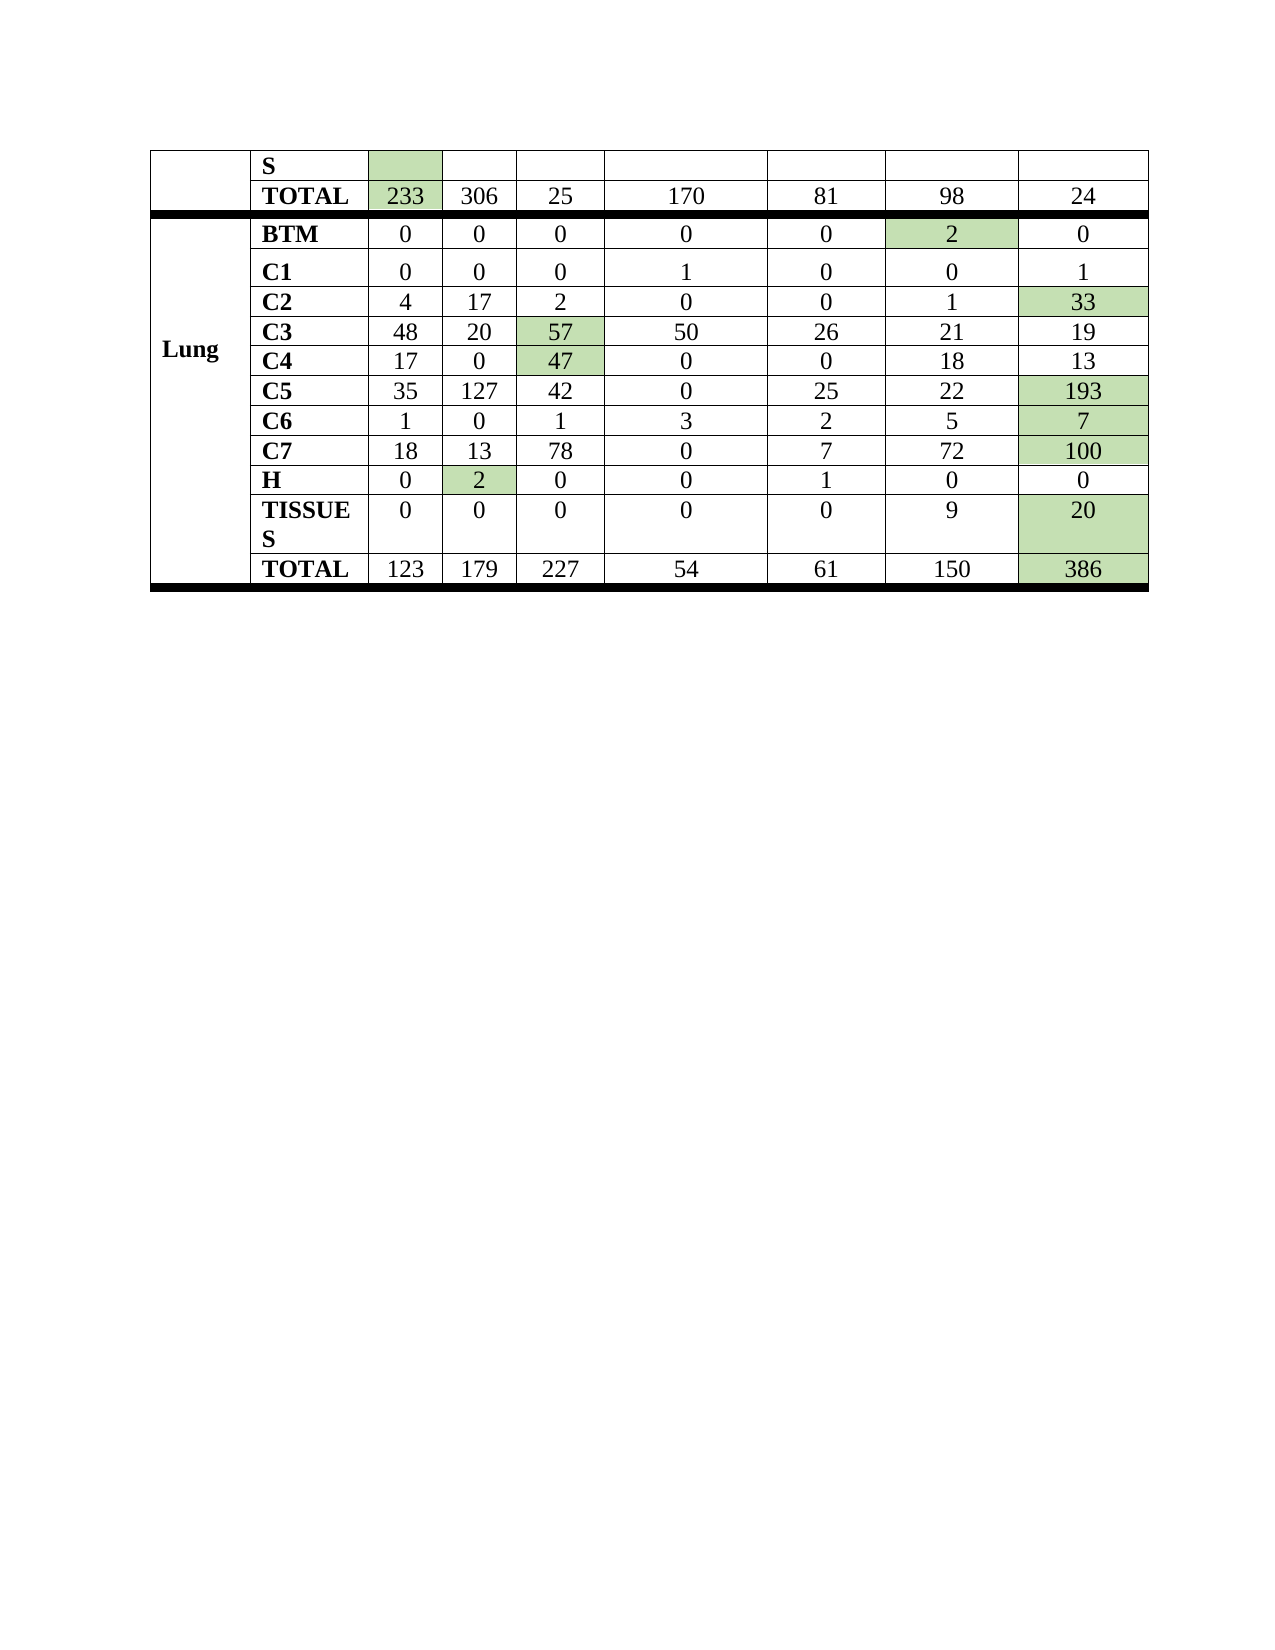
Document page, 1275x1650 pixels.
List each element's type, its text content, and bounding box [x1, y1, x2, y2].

table_cell 21 [886, 317, 1018, 345]
table_cell 227 [517, 554, 604, 583]
table_cell 0 [369, 249, 442, 286]
table_cell 1 [369, 406, 442, 435]
table_cell 0 [443, 249, 516, 286]
table_cell 306 [443, 181, 516, 209]
table_cell 0 [517, 249, 604, 286]
table_cell 0 [605, 495, 767, 553]
table_cell 25 [517, 181, 604, 209]
table_cell C6 [251, 406, 368, 435]
table_cell 0 [605, 376, 767, 405]
table_cell 81 [768, 181, 885, 209]
table_cell H [251, 466, 368, 494]
table_cell C5 [251, 376, 368, 405]
table_cell 18 [886, 346, 1018, 375]
table_cell 9 [886, 495, 1018, 553]
table_cell 0 [768, 151, 885, 180]
table_cell 193 [1019, 376, 1148, 405]
table_cell 386 [1019, 554, 1148, 583]
table_cell 33 [1019, 287, 1148, 316]
table_cell 1 [886, 287, 1018, 316]
table_cell 0 [768, 219, 885, 248]
table_cell 7 [1019, 406, 1148, 435]
table_cell 0 [768, 346, 885, 375]
table_cell 5 [886, 406, 1018, 435]
table_cell 0 [886, 249, 1018, 286]
table_cell 0 [443, 406, 516, 435]
table_cell 50 [605, 317, 767, 345]
table_cell 0 [1019, 151, 1148, 180]
table_cell 179 [443, 554, 516, 583]
table_cell 42 [517, 376, 604, 405]
table_cell 0 [1019, 466, 1148, 494]
table_cell 170 [605, 181, 767, 209]
table_cell 0 [605, 151, 767, 180]
table_cell 98 [886, 181, 1018, 209]
table_cell 20 [443, 317, 516, 345]
table_cell 0 [517, 495, 604, 553]
table_cell 0 [1019, 219, 1148, 248]
table_cell 150 [886, 554, 1018, 583]
table_cell 20 [1019, 495, 1148, 553]
table_cell 2 [517, 287, 604, 316]
table_cell 3 [605, 406, 767, 435]
table_cell 2 [369, 151, 442, 180]
table_cell 0 [369, 219, 442, 248]
table_cell 1 [1019, 249, 1148, 286]
table_cell C1 [251, 249, 368, 286]
table_cell 17 [443, 287, 516, 316]
table_cell 1 [768, 466, 885, 494]
table_cell TOTAL [251, 554, 368, 583]
table_cell 127 [443, 376, 516, 405]
table_cell 2 [768, 406, 885, 435]
table_cell 2 [886, 219, 1018, 248]
table_cell 0 [886, 466, 1018, 494]
table_cell 7 [768, 436, 885, 464]
table_cell C4 [251, 346, 368, 375]
table_cell 54 [605, 554, 767, 583]
table_cell 123 [369, 554, 442, 583]
table_cell TISSUES [251, 495, 368, 553]
table_cell C2 [251, 287, 368, 316]
table_cell 13 [1019, 346, 1148, 375]
table_cell C3 [251, 317, 368, 345]
table_cell BTM [251, 219, 368, 248]
table_cell 78 [517, 436, 604, 464]
table_cell 1 [605, 249, 767, 286]
table_cell 0 [517, 219, 604, 248]
table_cell 0 [768, 287, 885, 316]
table_cell 0 [369, 495, 442, 553]
table_cell 0 [517, 466, 604, 494]
table_cell 72 [886, 436, 1018, 464]
table_cell 0 [605, 466, 767, 494]
table_cell 0 [369, 466, 442, 494]
table_cell 100 [1019, 436, 1148, 464]
table_cell 19 [1019, 317, 1148, 345]
table_cell 0 [605, 287, 767, 316]
table_cell 0 [443, 495, 516, 553]
table_cell 0 [443, 219, 516, 248]
table_cell 0 [768, 495, 885, 553]
table_cell 18 [369, 436, 442, 464]
table_cell 0 [517, 151, 604, 180]
table_cell 0 [605, 436, 767, 464]
table_cell 13 [443, 436, 516, 464]
table_cell TOTAL [251, 181, 368, 209]
table_cell 0 [768, 249, 885, 286]
table_cell 4 [369, 287, 442, 316]
table_cell 48 [369, 317, 442, 345]
table_cell 0 [443, 346, 516, 375]
table_cell 57 [517, 317, 604, 345]
table_cell Lung [151, 219, 250, 583]
table_cell C7 [251, 436, 368, 464]
table_cell 2 [443, 466, 516, 494]
table_cell 24 [1019, 181, 1148, 209]
table_cell 35 [369, 376, 442, 405]
table_cell 0 [886, 151, 1018, 180]
table_cell 47 [517, 346, 604, 375]
table_cell 17 [369, 346, 442, 375]
table_cell 22 [886, 376, 1018, 405]
table_cell 26 [768, 317, 885, 345]
table_cell 0 [443, 151, 516, 180]
table_cell 0 [605, 346, 767, 375]
table_cell 25 [768, 376, 885, 405]
table_cell 1 [517, 406, 604, 435]
table_cell 0 [605, 219, 767, 248]
table_cell TISSUES [251, 151, 368, 180]
table_cell 61 [768, 554, 885, 583]
table_cell 233 [369, 181, 442, 209]
